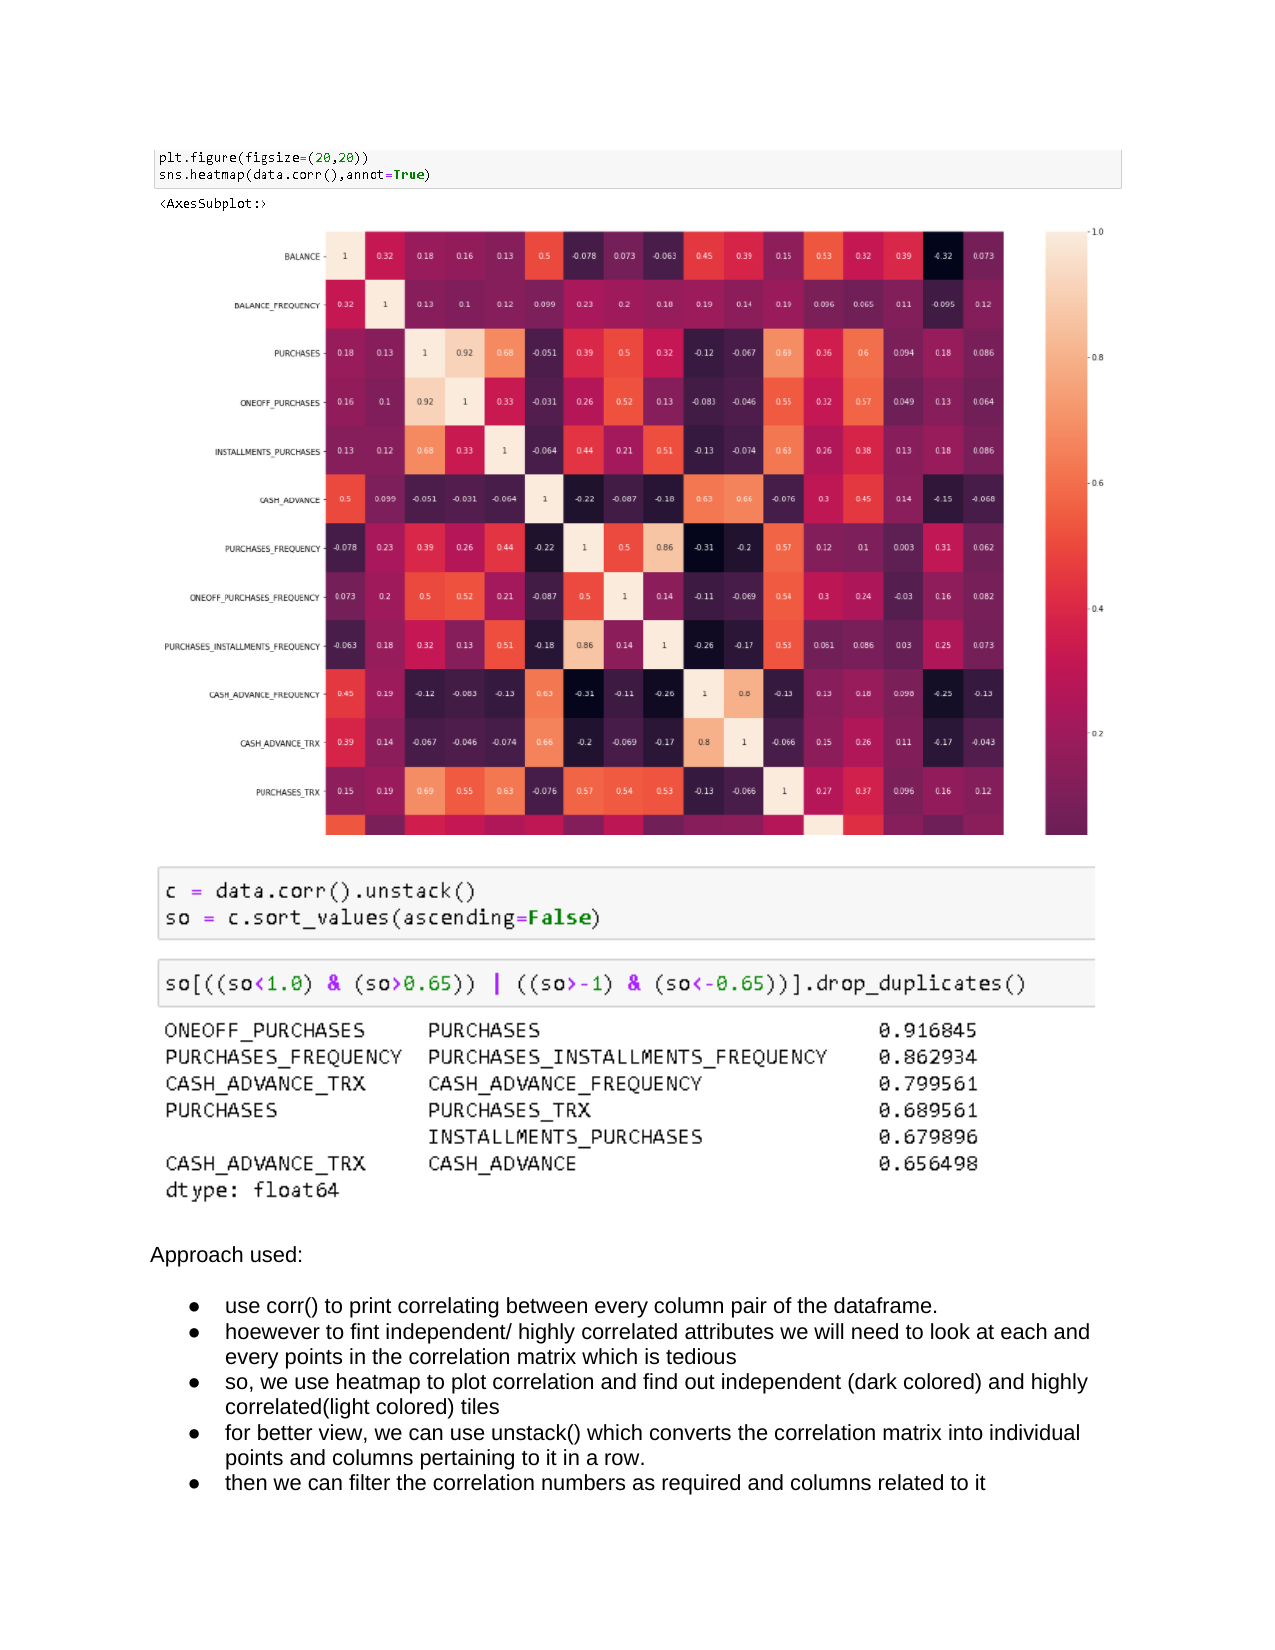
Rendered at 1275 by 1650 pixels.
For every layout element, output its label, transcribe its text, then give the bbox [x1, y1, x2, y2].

list use corr() to print correlating between every column pair of the dataframe. [187, 1293, 1125, 1319]
picture [150, 851, 1096, 1238]
list then we can filter the correlation numbers as required and columns related to it [187, 1470, 1125, 1495]
list for better view, we can use unstack() which converts the correlation matrix into individual points and columns pertaining to it in a row. [187, 1419, 1125, 1470]
picture [150, 150, 1125, 848]
list so, we use heatmap to plot correlation and find out independent (dark colored) and highly correlated(light colored) tiles [187, 1369, 1125, 1419]
list hoewever to fint independent/ highly correlated attributes we will need to look at each and every points in the correlation matrix which is tedious [187, 1319, 1125, 1369]
text Approach used: [150, 1242, 1125, 1267]
